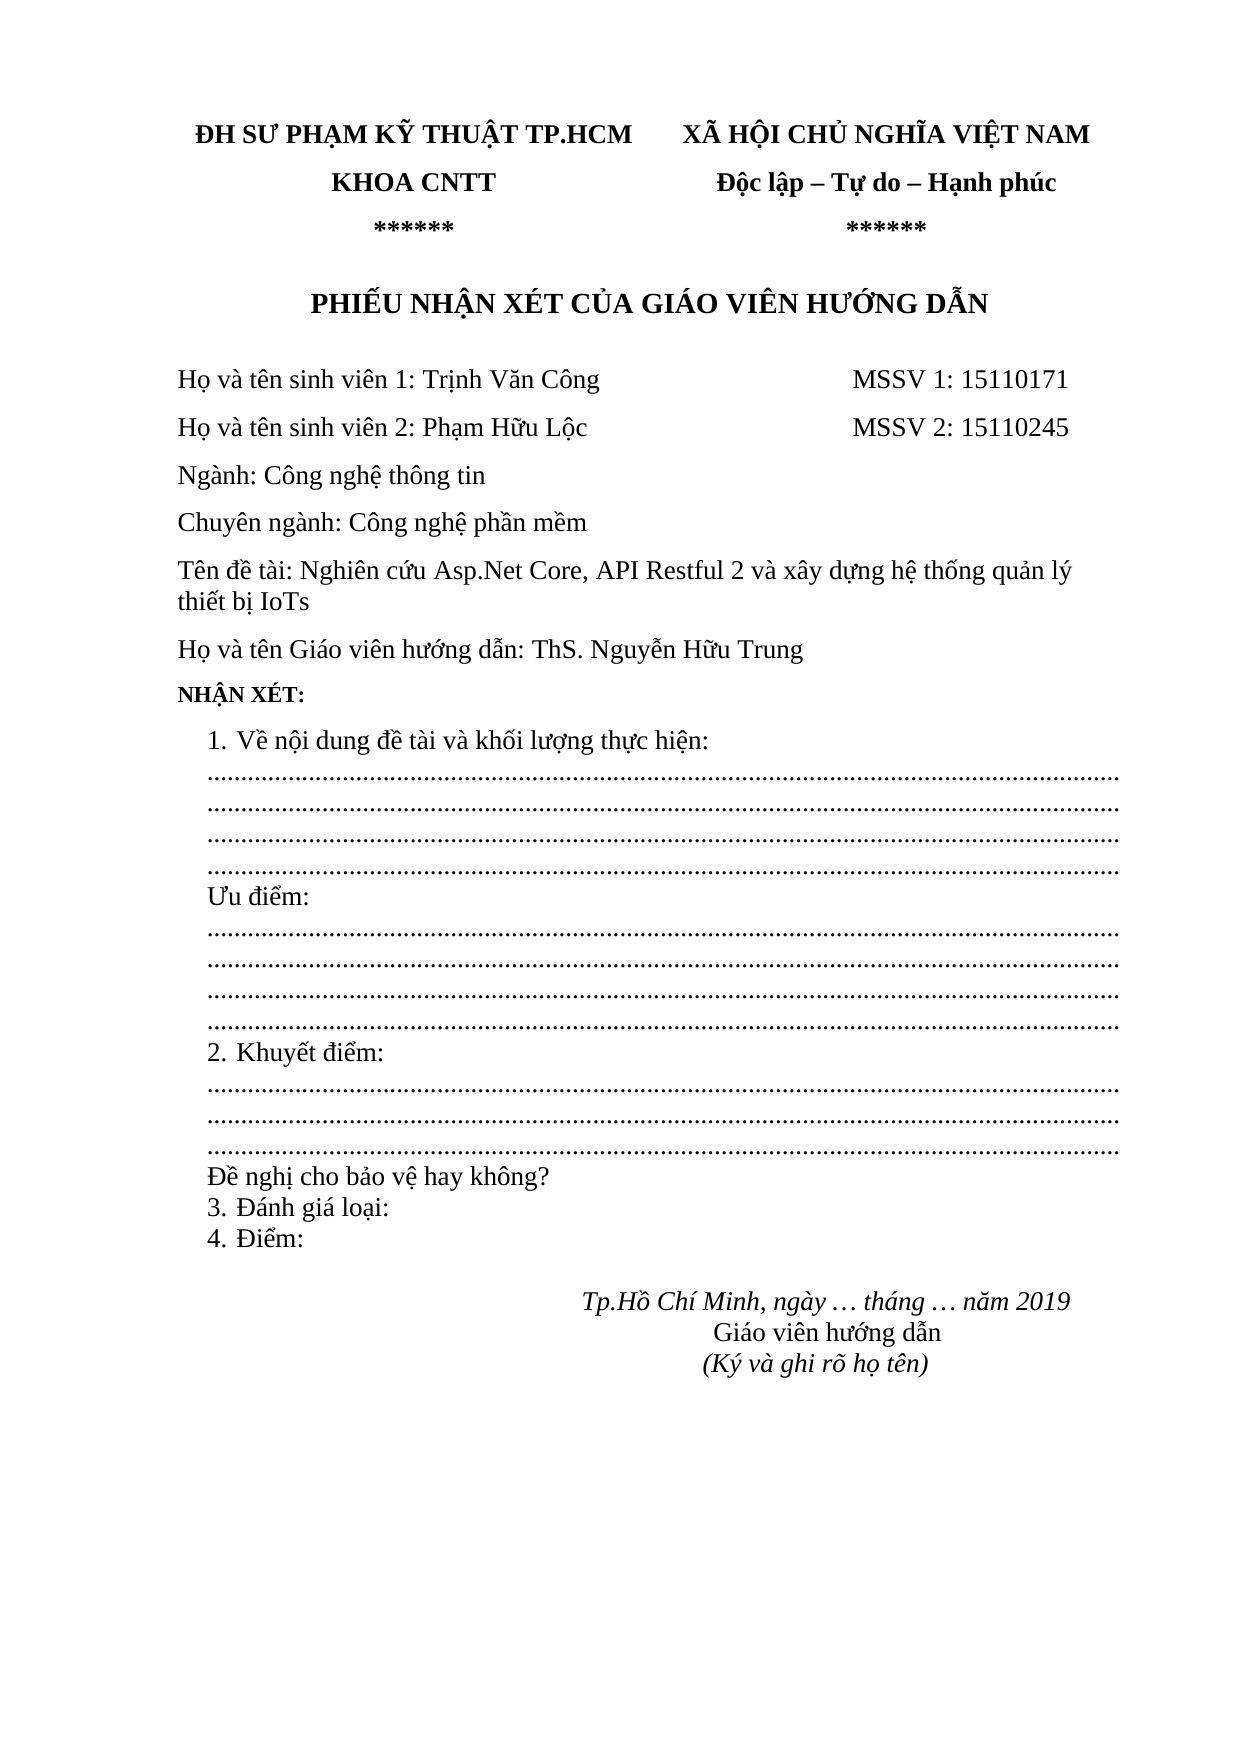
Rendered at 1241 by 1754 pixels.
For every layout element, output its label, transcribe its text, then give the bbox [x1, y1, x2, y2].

table_header ĐH SƯ PHẠM KỸ THUẬT TP.HCM KHOA CNTT ****** [177, 118, 650, 262]
text Họ và tên sinh viên 1: Trịnh Văn Công MSSV 1: 15110171 [177, 363, 1122, 394]
list Điểm: [207, 1222, 1122, 1254]
list Về nội dung đề tài và khối lượng thực hiện: [207, 724, 1122, 755]
subtitle PHIẾU NHẬN XÉT CỦA GIÁO VIÊN HƯỚNG DẪN [177, 287, 1122, 320]
list Đề nghị cho bảo vệ hay không? [207, 1098, 1122, 1191]
list Ưu điểm: [207, 818, 1122, 911]
text Chuyên ngành: Công nghệ phần mềm [177, 507, 1122, 538]
list Giáo viên hướng dẫn [532, 1316, 1122, 1347]
list Đánh giá loại: [207, 1191, 1122, 1222]
text Ngành: Công nghệ thông tin [177, 459, 1122, 490]
text NHẬN XÉT: [177, 681, 1122, 707]
text (Ký và ghi rõ họ tên) [627, 1347, 1122, 1378]
text Họ và tên sinh viên 2: Phạm Hữu Lộc MSSV 2: 15110245 [177, 411, 1122, 442]
list Tp.Hồ Chí Minh, ngày … tháng … năm 2019 [532, 1285, 1122, 1316]
list Khuyết điểm: [207, 1036, 1122, 1067]
table_header XÃ HỘI CHỦ NGHĨA VIỆT NAM Độc lập – Tự do – Hạnh phúc ****** [650, 118, 1122, 262]
text Tên đề tài: Nghiên cứu Asp.Net Core, API Restful 2 và xây dựng hệ thống quản lý thiết bị IoTs [177, 554, 1122, 617]
text Họ và tên Giáo viên hướng dẫn: ThS. Nguyễn Hữu Trung [177, 633, 1122, 664]
